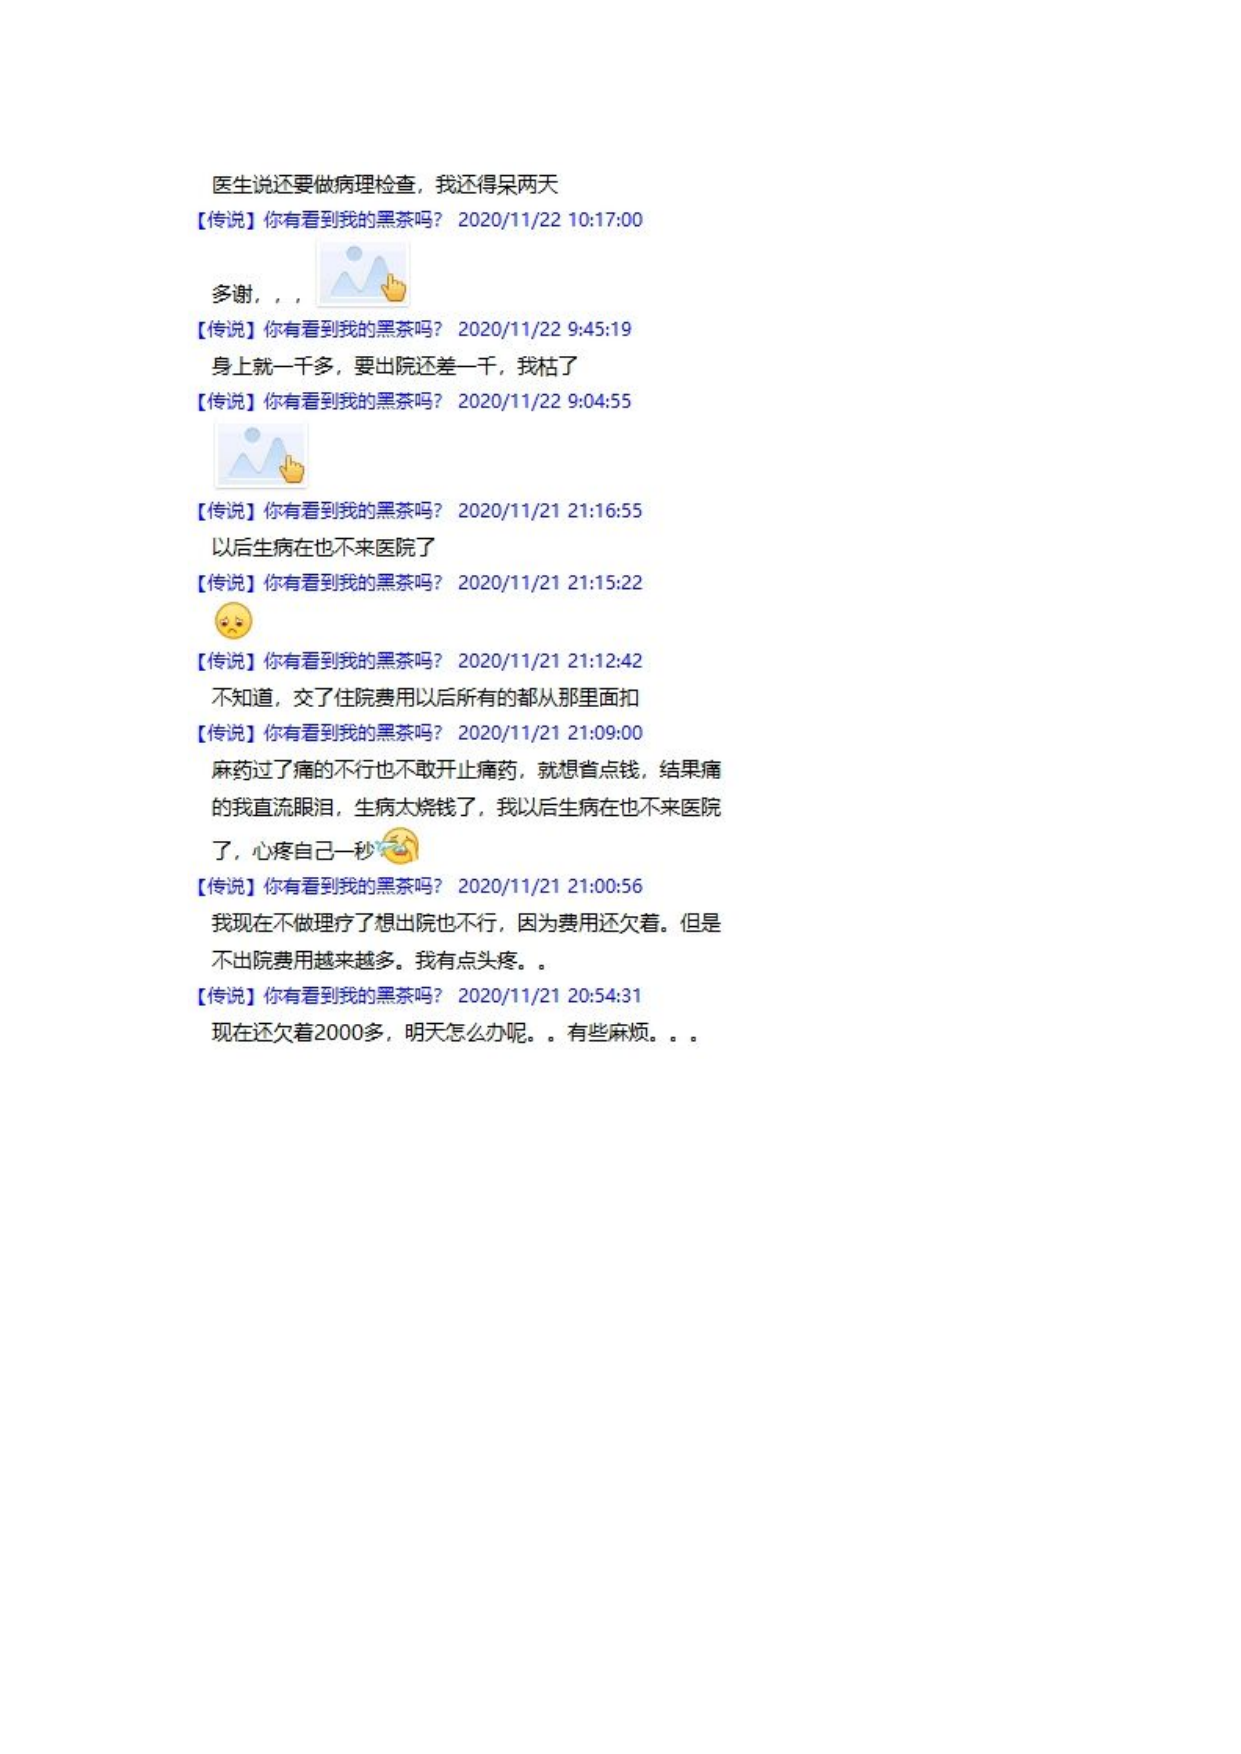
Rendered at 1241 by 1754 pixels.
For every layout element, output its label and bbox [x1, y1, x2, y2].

picture [187, 162, 739, 1059]
